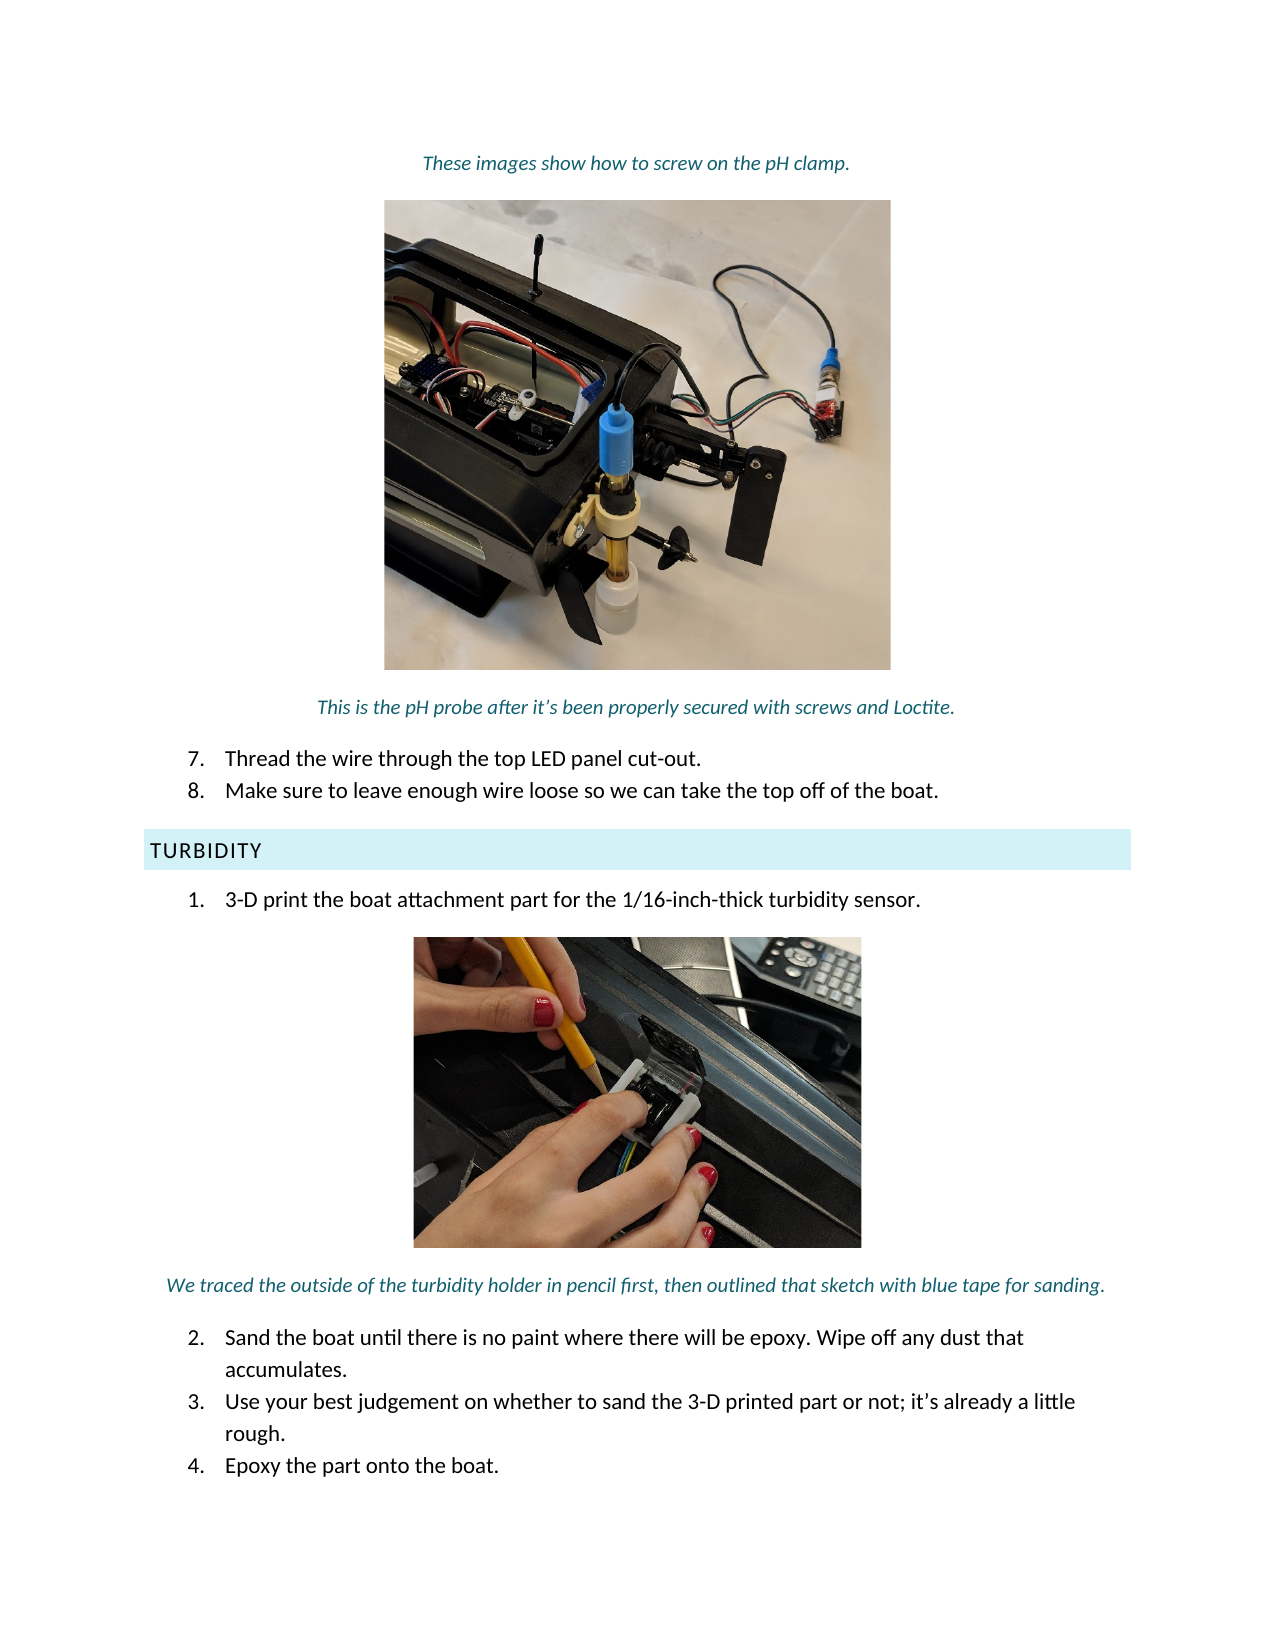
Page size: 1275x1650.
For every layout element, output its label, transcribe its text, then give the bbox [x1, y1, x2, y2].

list Make sure to leave enough wire loose so we can take the top off of the boat. [187, 777, 1125, 804]
picture [384, 200, 891, 670]
text This is the pH probe after it’s been properly secured with screws and Loctite. [150, 694, 1125, 720]
subtitle turbidity [150, 836, 1125, 864]
picture [413, 937, 862, 1248]
list Use your best judgement on whether to sand the 3-D printed part or not; it’s already a little rough. [187, 1387, 1125, 1447]
list Epoxy the part onto the boat. [187, 1451, 1125, 1479]
text These images show how to screw on the pH clamp. [150, 150, 1125, 175]
list Thread the wire through the top LED panel cut-out. [187, 744, 1125, 772]
text We traced the outside of the turbidity holder in pencil first, then outlined that sketch with blue tape for sanding. [150, 1273, 1125, 1298]
list 3-D print the boat attachment part for the 1/16-inch-thick turbidity sensor. [187, 885, 1125, 913]
list Sand the boat until there is no paint where there will be epoxy. Wipe off any dust that accumulates. [187, 1323, 1125, 1383]
